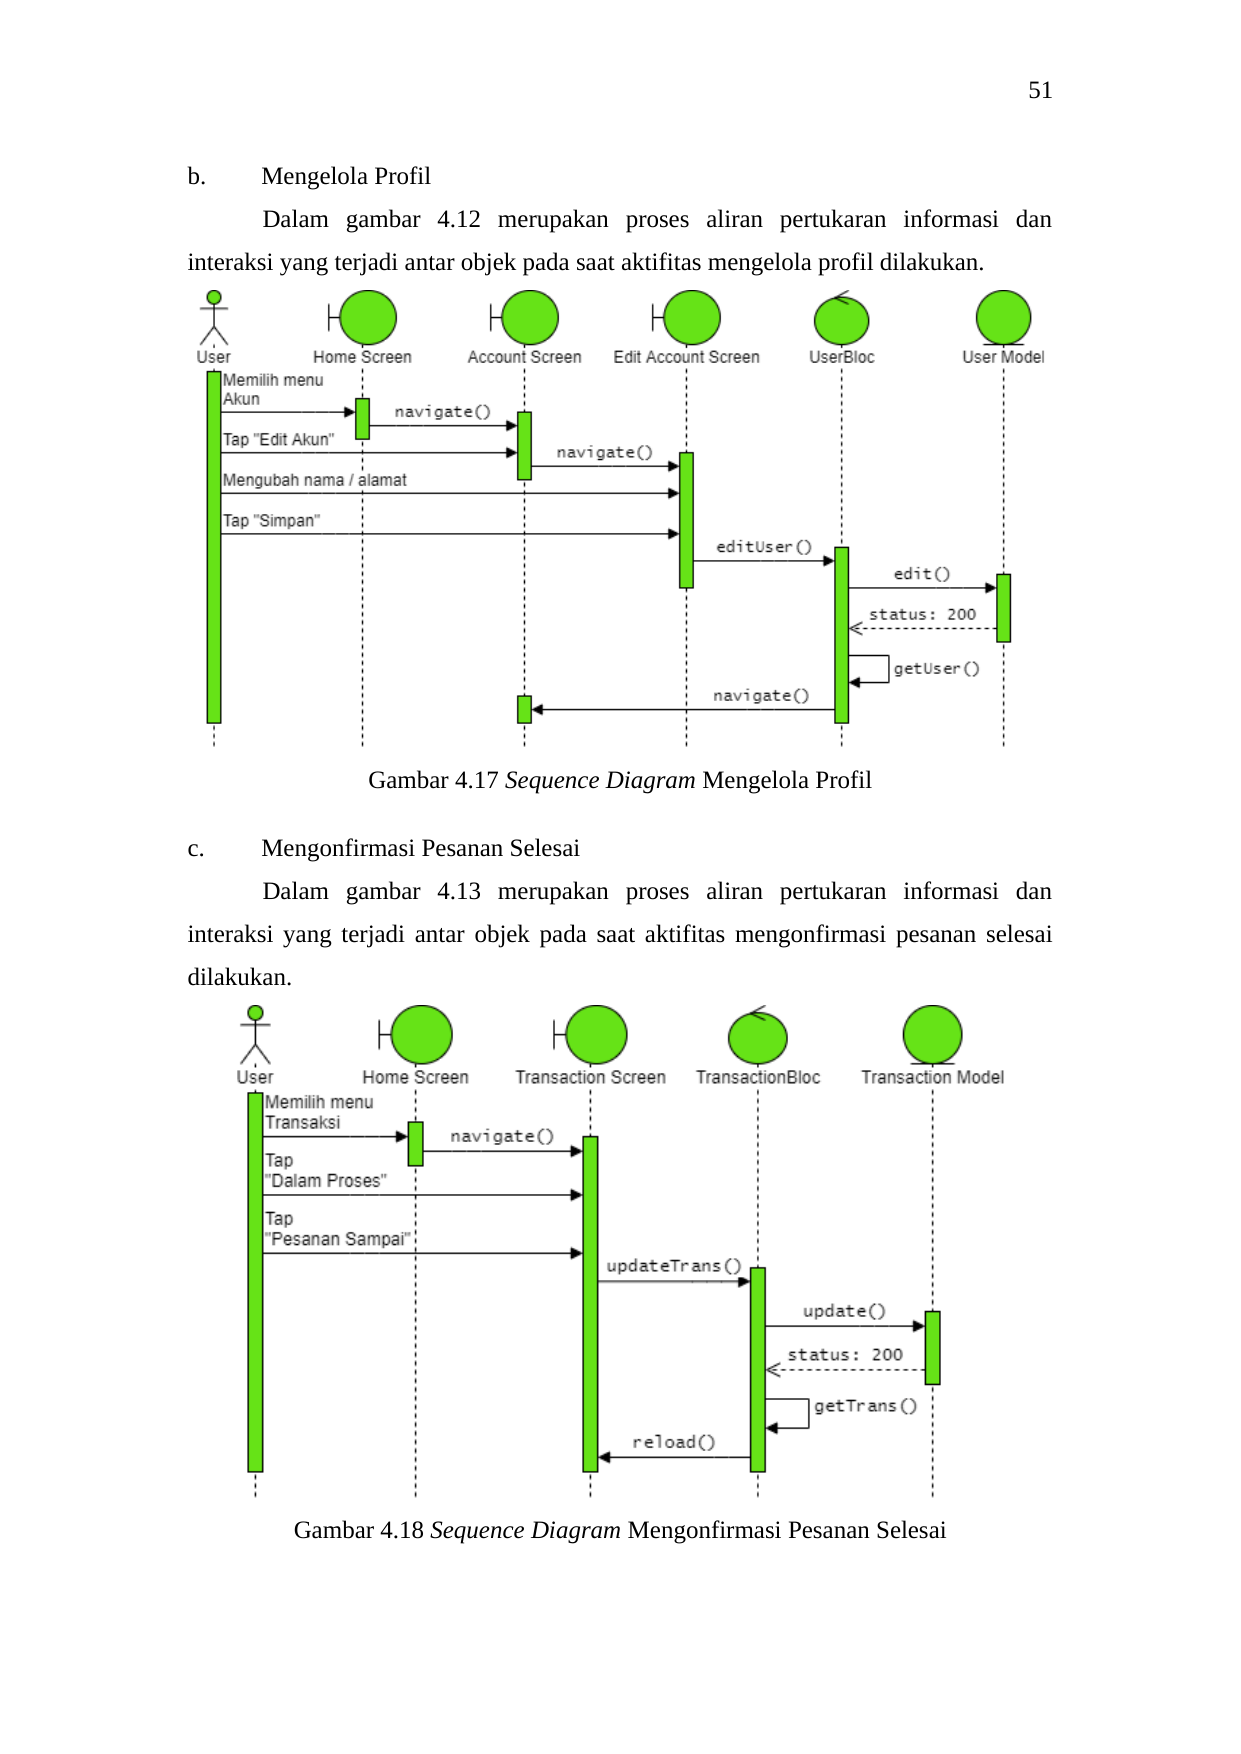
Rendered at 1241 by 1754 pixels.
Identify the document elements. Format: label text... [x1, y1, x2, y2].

list Mengonfirmasi Pesanan Selesai [187, 833, 1053, 862]
picture [196, 290, 1045, 751]
list Mengelola Profil [187, 161, 1053, 190]
text Dalam gambar 4.13 merupakan proses aliran pertukaran informasi dan interaksi yang terjadi antar objek pada saat aktifitas mengonfirmasi pesanan selesai dilakukan. [187, 876, 1053, 991]
text Dalam gambar 4.12 merupakan proses aliran pertukaran informasi dan interaksi yang terjadi antar objek pada saat aktifitas mengelola profil dilakukan. [187, 204, 1053, 276]
picture [236, 1005, 1005, 1502]
